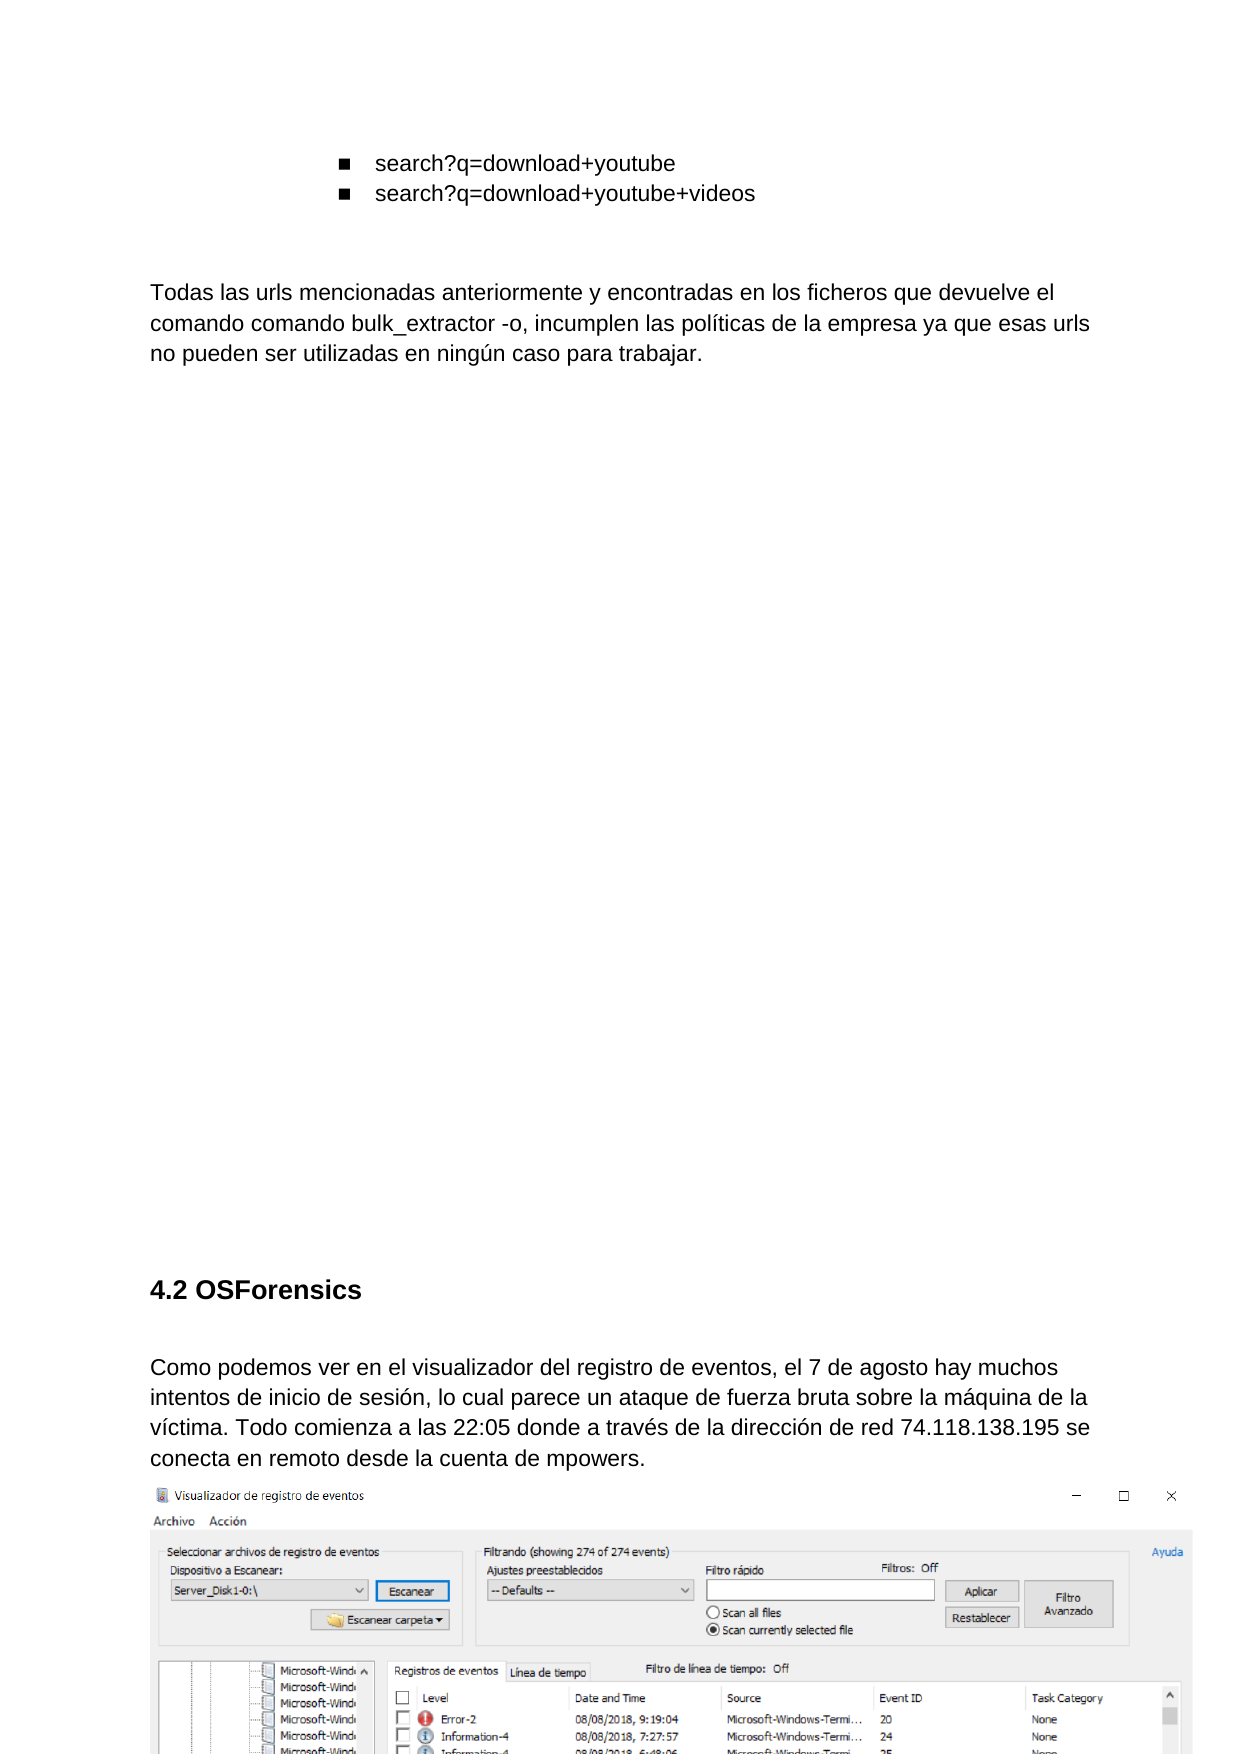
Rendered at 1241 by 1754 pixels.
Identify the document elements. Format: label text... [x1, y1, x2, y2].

list search?q=download+youtube [337, 150, 1090, 176]
list search?q=download+youtube+videos [337, 180, 1090, 207]
subtitle 4.2 OSForensics [150, 1274, 1090, 1305]
text Todas las urls mencionadas anteriormente y encontradas en los ficheros que devuelve el comando comando bulk_extractor -o, incumplen las políticas de la empresa ya que esas urls no pueden ser utilizadas en ningún caso para trabajar. [150, 279, 1090, 366]
picture [150, 1486, 1193, 1754]
text Como podemos ver en el visualizador del registro de eventos, el 7 de agosto hay muchos intentos de inicio de sesión, lo cual parece un ataque de fuerza bruta sobre la máquina de la víctima. Todo comienza a las 22:05 donde a través de la dirección de red 74.118.138.195 se conecta en remoto desde la cuenta de mpowers. [150, 1354, 1090, 1471]
